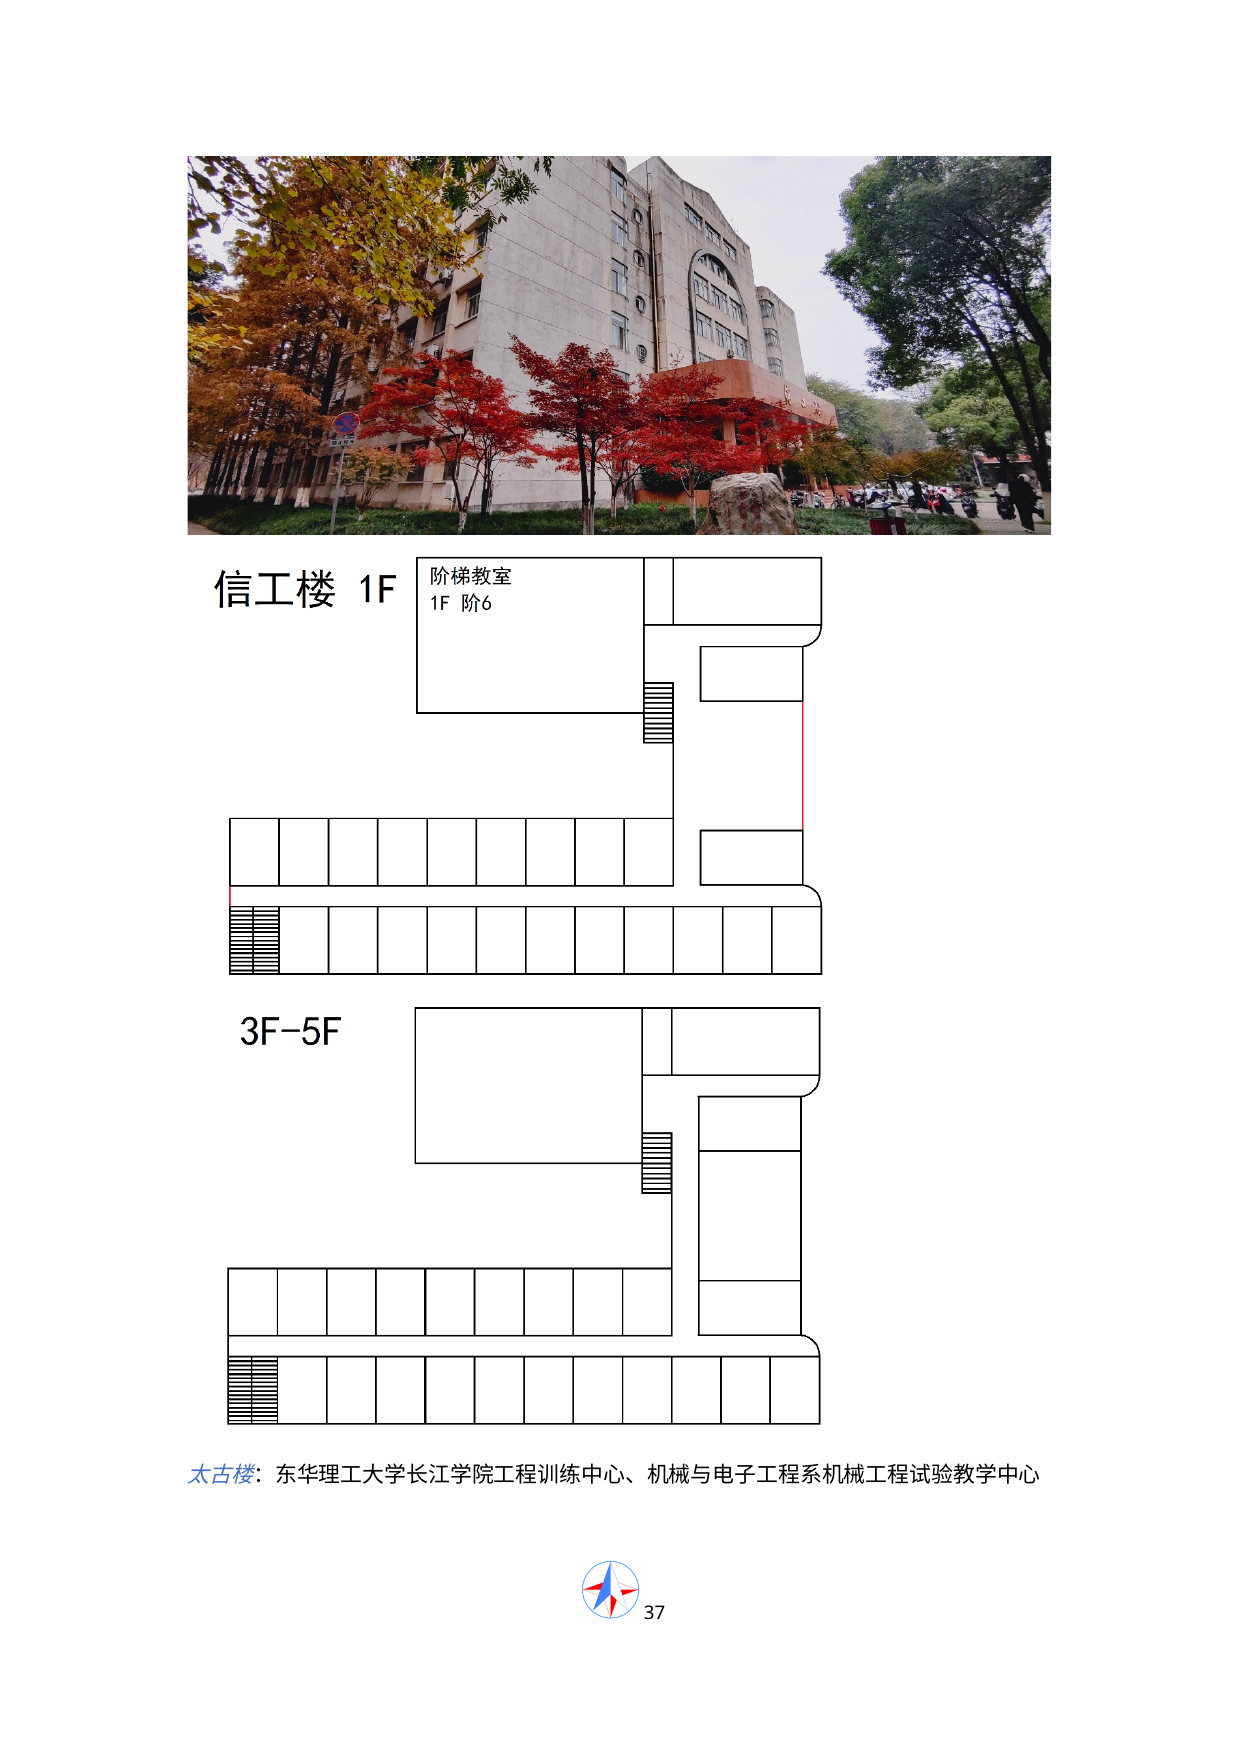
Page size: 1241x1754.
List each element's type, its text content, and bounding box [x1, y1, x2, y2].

text 太古楼：东华理工大学长江学院工程训练中心、机械与电子工程系机械工程试验教学中心 [187, 1457, 1053, 1489]
picture [575, 1560, 644, 1620]
picture [187, 156, 1052, 535]
picture [187, 546, 857, 1433]
